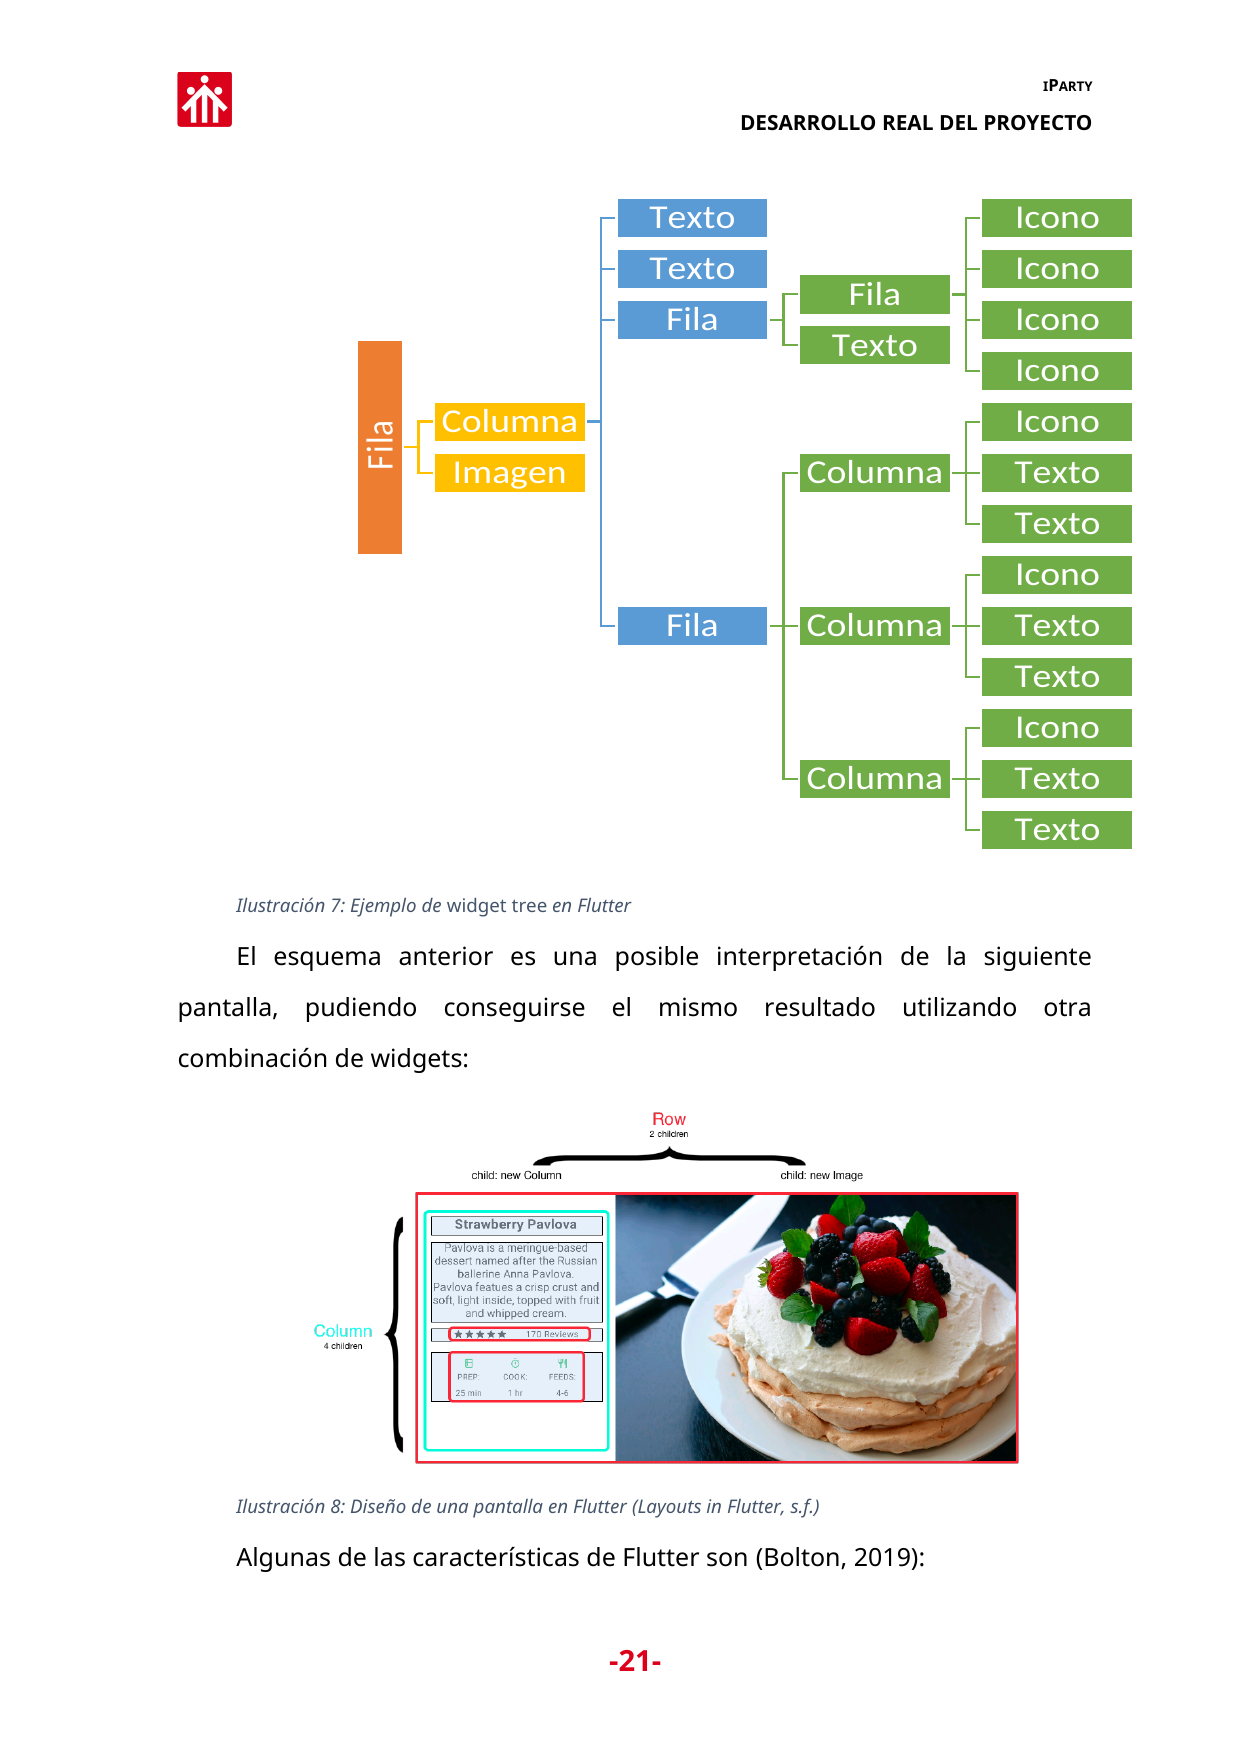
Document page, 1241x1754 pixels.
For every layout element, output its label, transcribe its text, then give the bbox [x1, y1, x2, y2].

text Ilustración 7: Ejemplo de widget tree en Flutter [177, 892, 1092, 918]
text El esquema anterior es una posible interpretación de la siguiente pantalla, pudiendo conseguirse el mismo resultado utilizando otra combinación de widgets: [177, 939, 1092, 1075]
picture [310, 1104, 1019, 1464]
picture [177, 72, 232, 127]
text Algunas de las características de Flutter son : [177, 1540, 1092, 1574]
text Ilustración 8: Diseño de una pantalla en Flutter [177, 1493, 1092, 1519]
